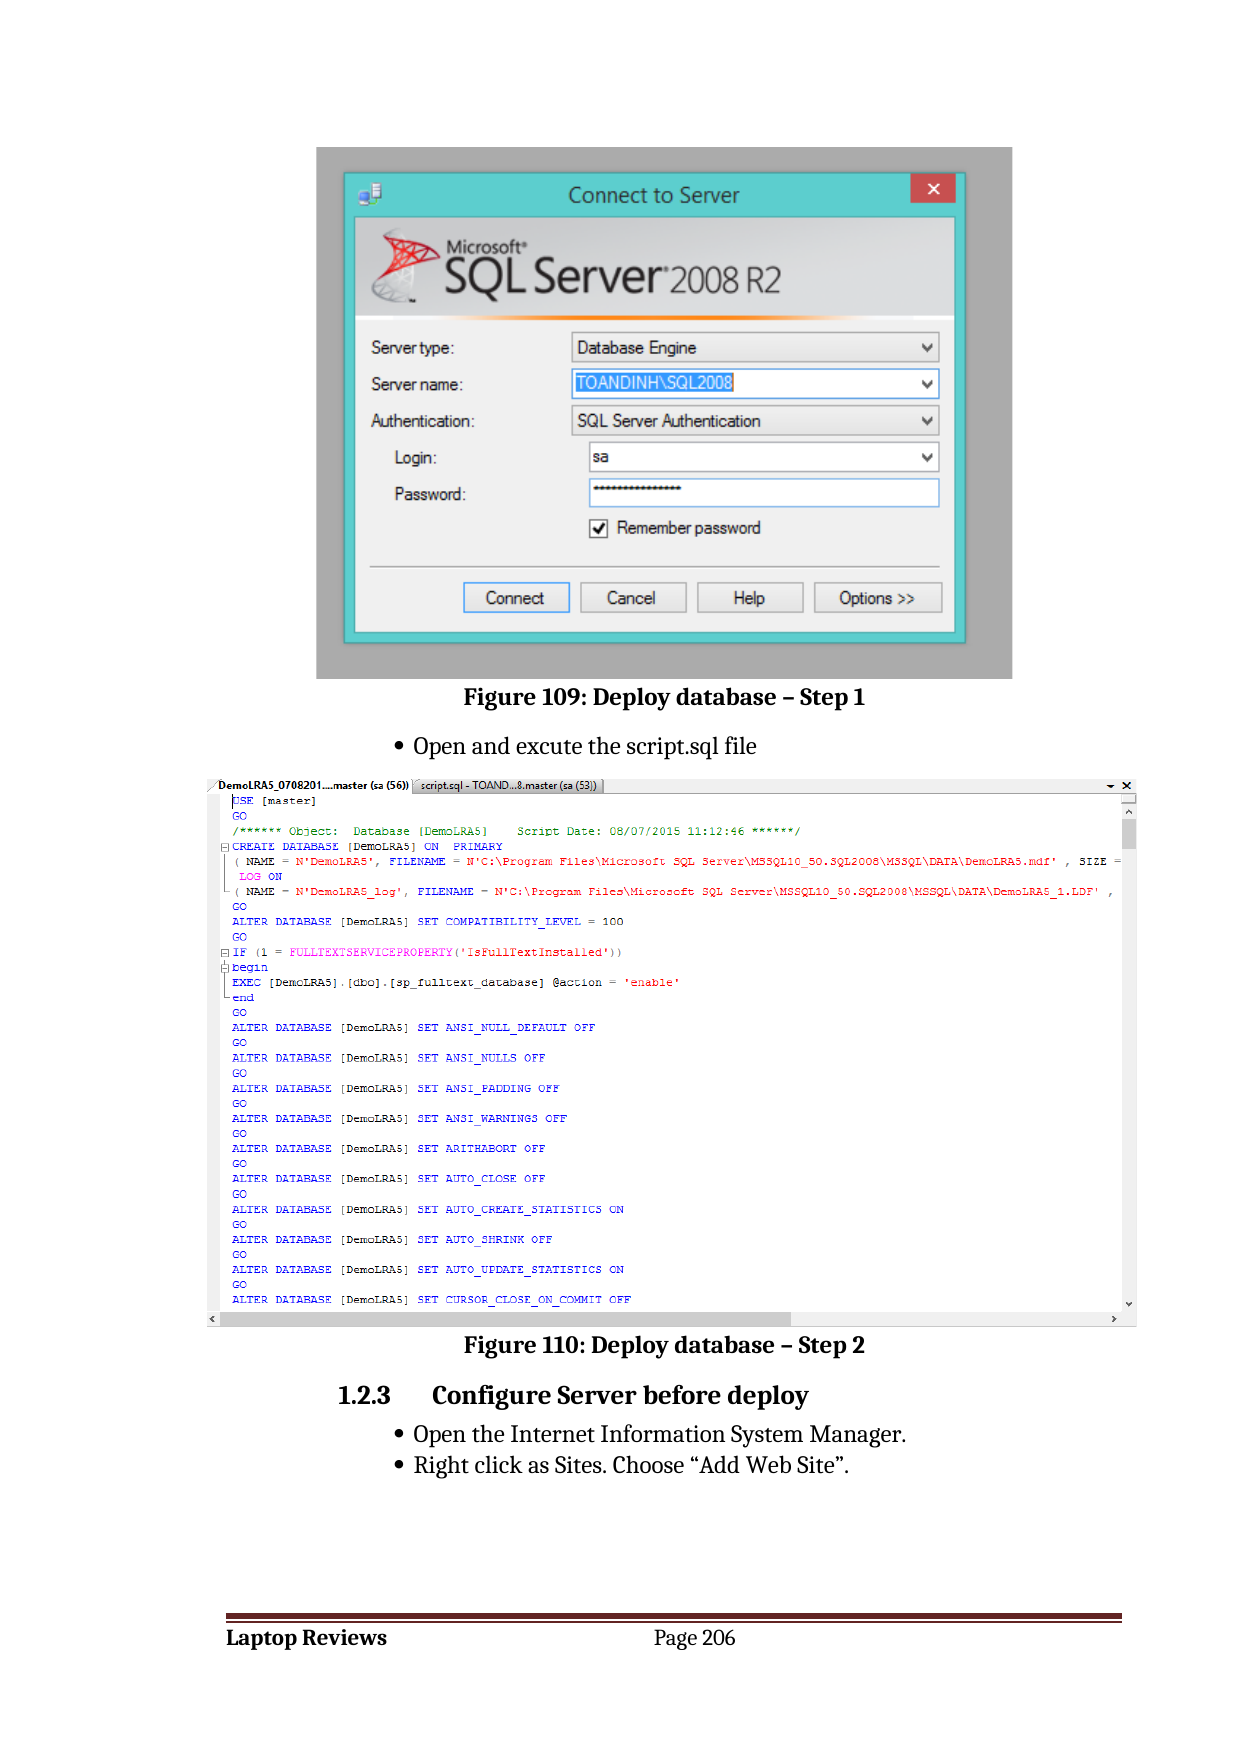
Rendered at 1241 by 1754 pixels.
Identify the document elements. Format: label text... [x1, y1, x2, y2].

list Open and excute the script.sql file [394, 732, 1122, 761]
list Right click as Sites. Choose “Add Web Site”. [394, 1451, 1122, 1480]
subtitle Configure Server before deploy [338, 1380, 1122, 1412]
text Figure 110: Deploy database – Step 2 [207, 1331, 1122, 1359]
text Figure 109: Deploy database – Step 1 [207, 682, 1122, 711]
picture [207, 779, 1137, 1327]
list Open the Internet Information System Manager. [394, 1420, 1122, 1449]
picture [316, 147, 1013, 679]
